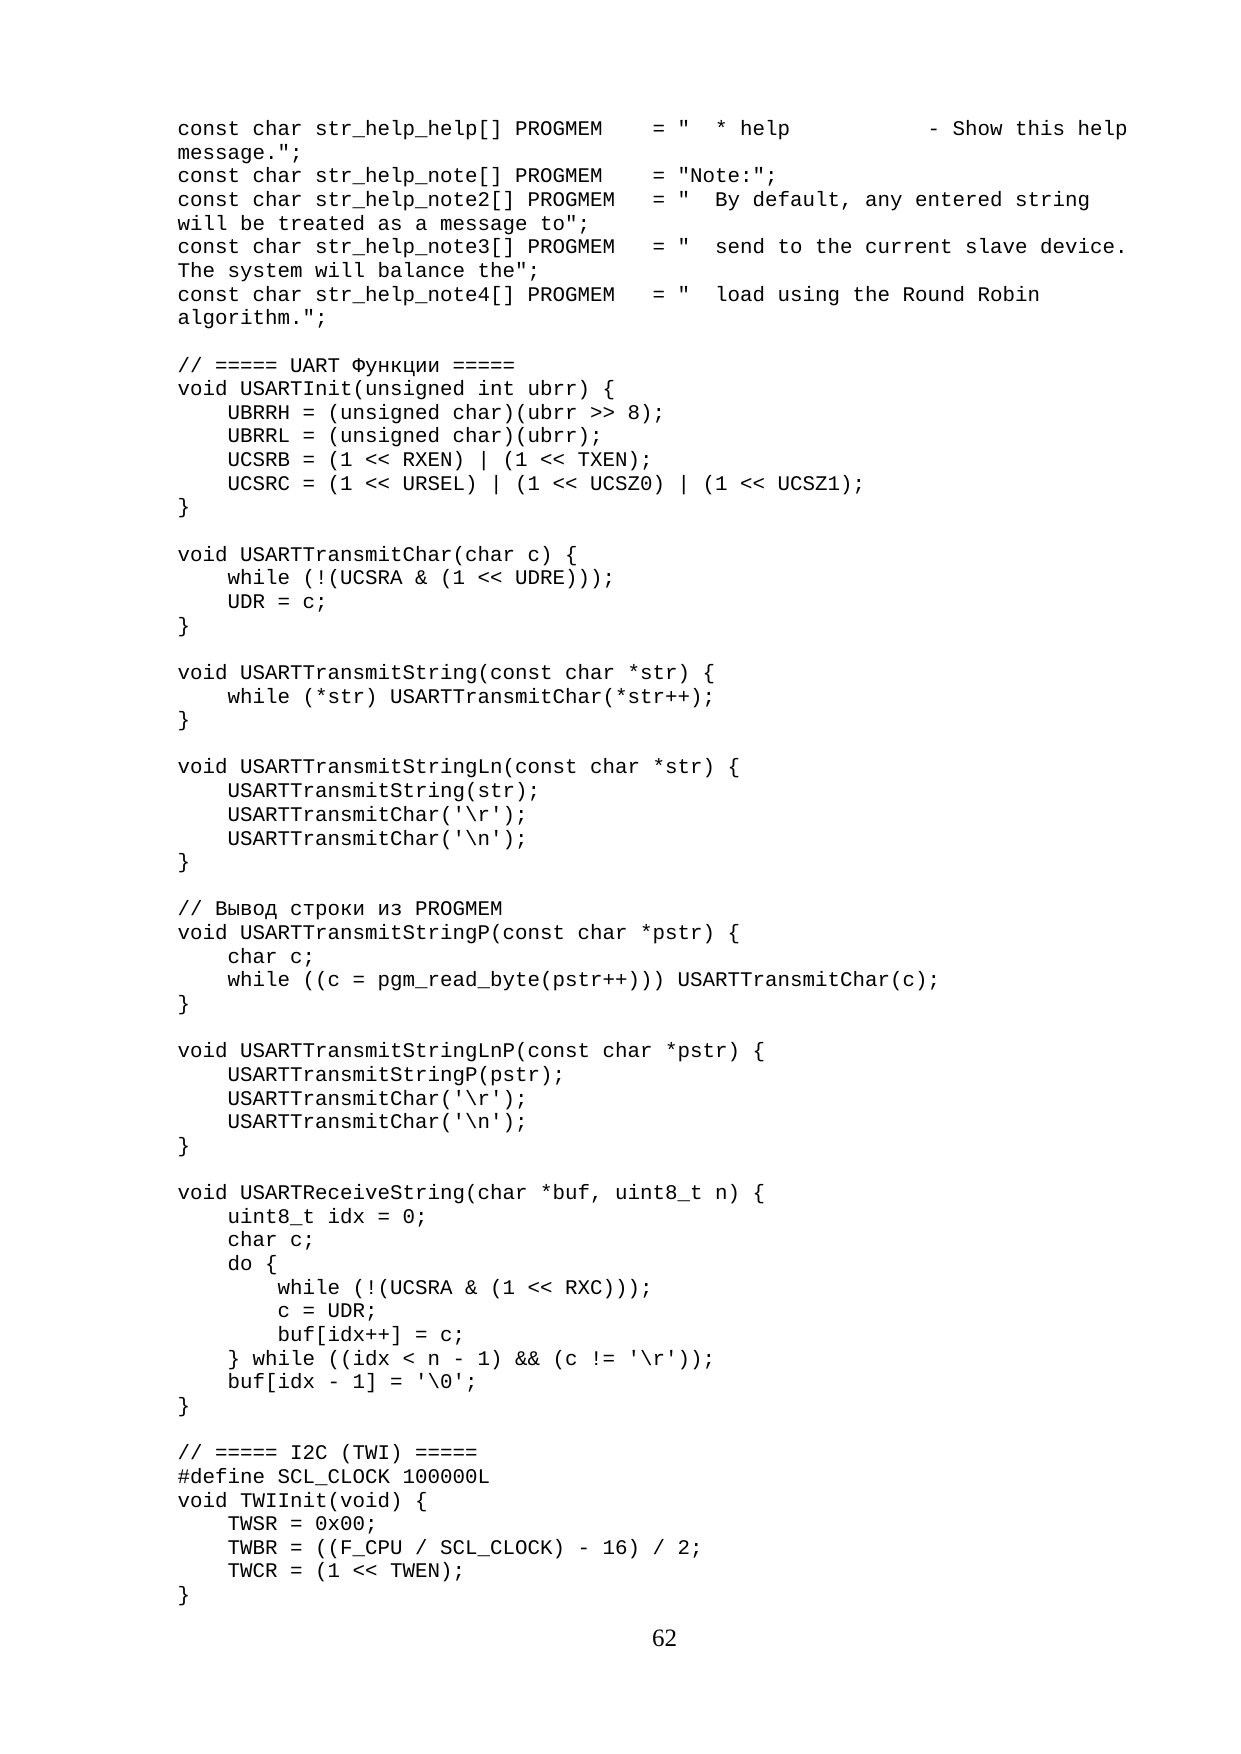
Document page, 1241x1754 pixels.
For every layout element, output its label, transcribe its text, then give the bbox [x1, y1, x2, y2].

text void TWIInit(void) { [177, 1489, 1152, 1513]
text USARTTransmitChar('\n'); [177, 827, 1152, 851]
text char c; [177, 1229, 1152, 1253]
text void USARTTransmitString(const char *str) { [177, 662, 1152, 686]
text while (!(UCSRA & (1 << UDRE))); [177, 567, 1152, 591]
text do { [177, 1253, 1152, 1277]
text TWCR = (1 << TWEN); [177, 1561, 1152, 1584]
text } [177, 1395, 1152, 1419]
text while ((c = pgm_read_byte(pstr++))) USARTTransmitChar(c); [177, 969, 1152, 993]
text // Вывод строки из PROGMEM [177, 898, 1152, 922]
text USARTTransmitChar('\r'); [177, 1088, 1152, 1111]
text TWBR = ((F_CPU / SCL_CLOCK) - 16) / 2; [177, 1537, 1152, 1561]
text // ===== UART Функции ===== [177, 354, 1152, 378]
text // ===== I2C (TWI) ===== [177, 1442, 1152, 1466]
text UCSRB = (1 << RXEN) | (1 << TXEN); [177, 449, 1152, 473]
text void USARTReceiveString(char *buf, uint8_t n) { [177, 1182, 1152, 1206]
text UDR = c; [177, 591, 1152, 615]
text void USARTTransmitChar(char c) { [177, 544, 1152, 567]
text const char str_help_note[] PROGMEM = "Note:"; [177, 165, 1152, 189]
text USARTTransmitChar('\n'); [177, 1111, 1152, 1135]
text } [177, 993, 1152, 1017]
text const char str_help_note3[] PROGMEM = " send to the current slave device. The system will balance the"; [177, 236, 1152, 284]
text UBRRL = (unsigned char)(ubrr); [177, 426, 1152, 449]
text void USARTInit(unsigned int ubrr) { [177, 378, 1152, 402]
text #define SCL_CLOCK 100000L [177, 1466, 1152, 1489]
text void USARTTransmitStringLnP(const char *pstr) { [177, 1040, 1152, 1064]
text TWSR = 0x00; [177, 1513, 1152, 1537]
text const char str_help_note4[] PROGMEM = " load using the Round Robin algorithm."; [177, 284, 1152, 331]
text } [177, 851, 1152, 875]
text } [177, 1135, 1152, 1158]
text UCSRC = (1 << URSEL) | (1 << UCSZ0) | (1 << UCSZ1); [177, 473, 1152, 496]
text USARTTransmitStringP(pstr); [177, 1064, 1152, 1088]
text void USARTTransmitStringLn(const char *str) { [177, 757, 1152, 780]
text void USARTTransmitStringP(const char *pstr) { [177, 922, 1152, 946]
text uint8_t idx = 0; [177, 1206, 1152, 1229]
text const char str_help_help[] PROGMEM = " * help - Show this help message."; [177, 118, 1152, 165]
text c = UDR; [177, 1300, 1152, 1324]
text USARTTransmitChar('\r'); [177, 804, 1152, 827]
text buf[idx++] = c; [177, 1324, 1152, 1348]
text while (!(UCSRA & (1 << RXC))); [177, 1277, 1152, 1300]
text while (*str) USARTTransmitChar(*str++); [177, 686, 1152, 709]
text } [177, 496, 1152, 520]
text UBRRH = (unsigned char)(ubrr >> 8); [177, 402, 1152, 426]
text } [177, 1584, 1152, 1608]
text char c; [177, 946, 1152, 969]
text const char str_help_note2[] PROGMEM = " By default, any entered string will be treated as a message to"; [177, 189, 1152, 236]
text } [177, 709, 1152, 733]
text USARTTransmitString(str); [177, 780, 1152, 804]
text buf[idx - 1] = '\0'; [177, 1371, 1152, 1395]
text } [177, 615, 1152, 638]
text } while ((idx < n - 1) && (c != '\r')); [177, 1348, 1152, 1371]
